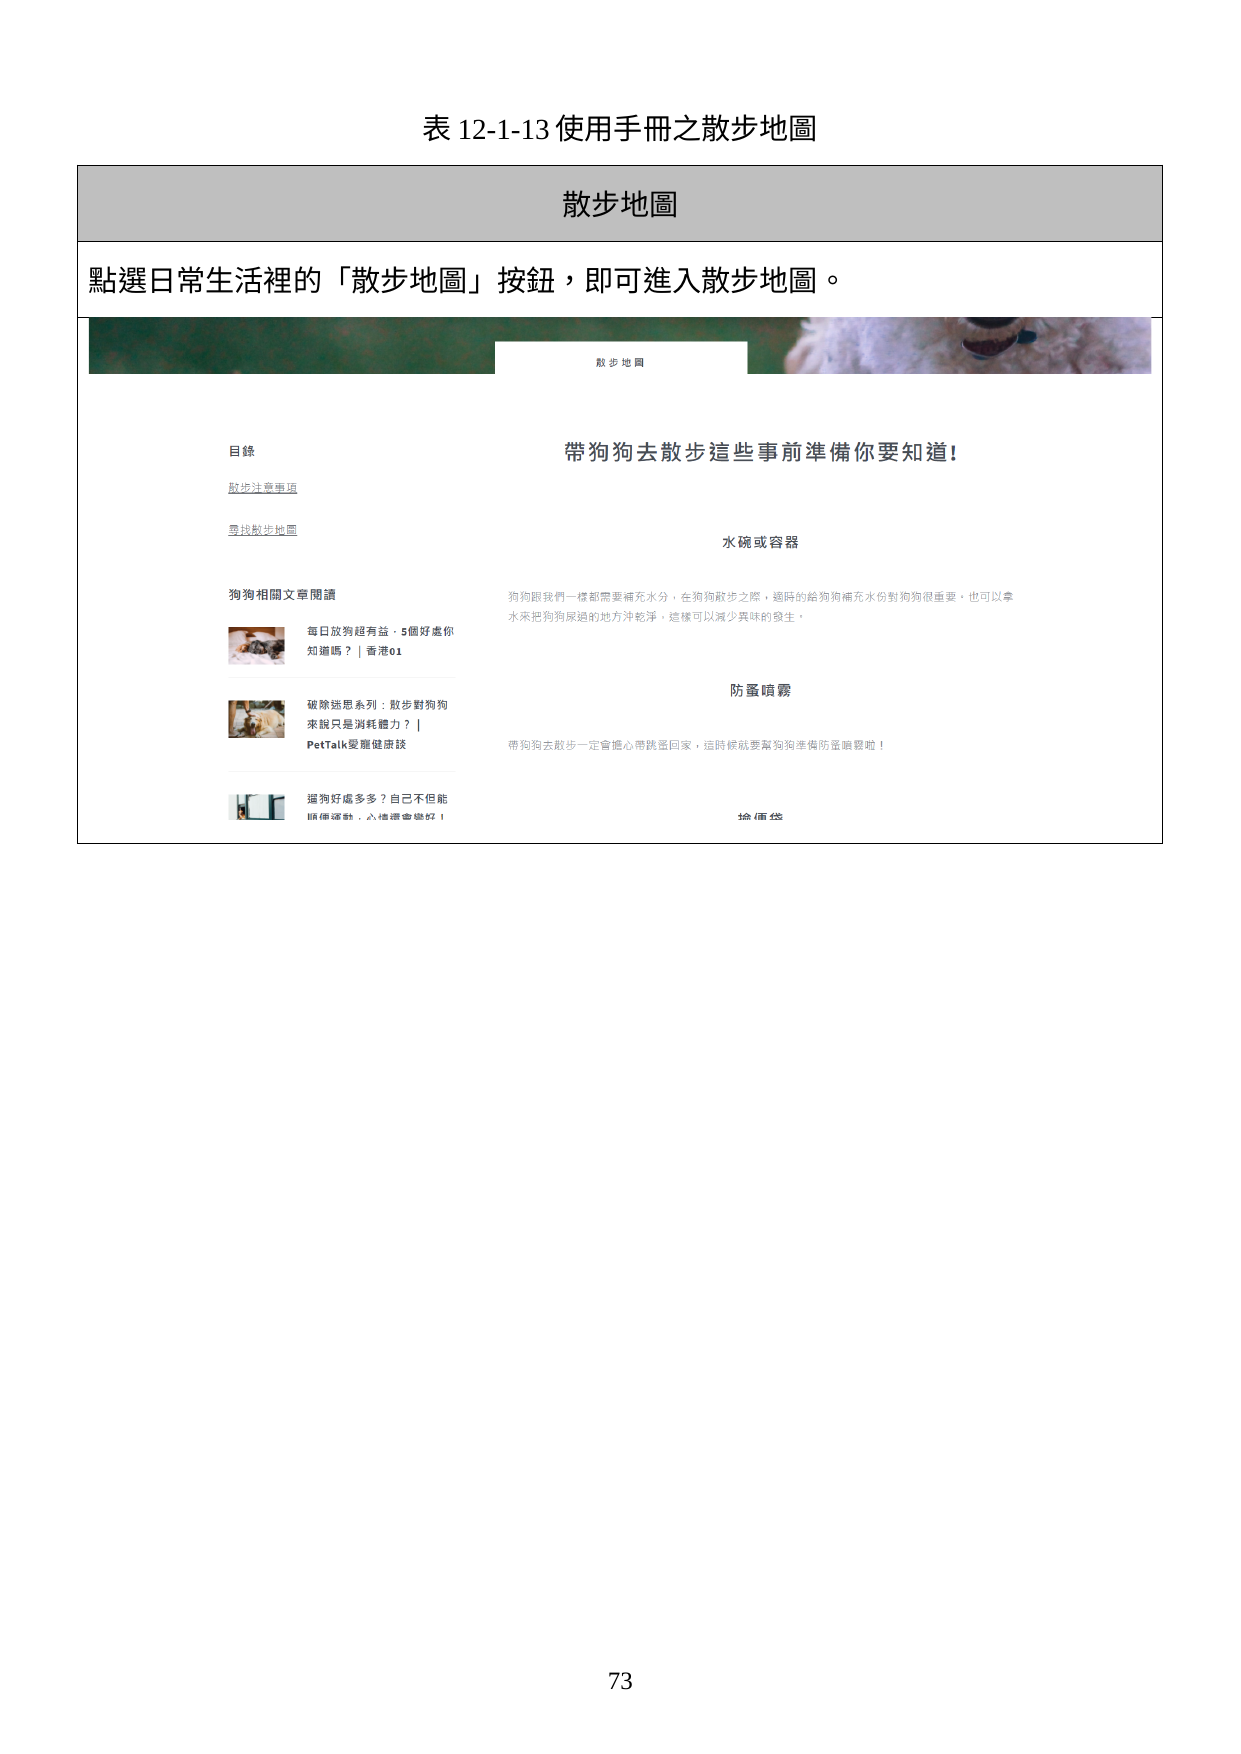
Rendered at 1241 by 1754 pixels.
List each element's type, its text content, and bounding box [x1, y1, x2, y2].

text 表12-1-13使用手冊之散步地圖 [89, 89, 1152, 164]
table_header 散步地圖 [78, 166, 1162, 241]
picture [88, 317, 1152, 820]
table_cell [78, 318, 1162, 843]
table_cell 點選日常生活裡的「散步地圖」按鈕，即可進入散步地圖。 [78, 242, 1162, 317]
